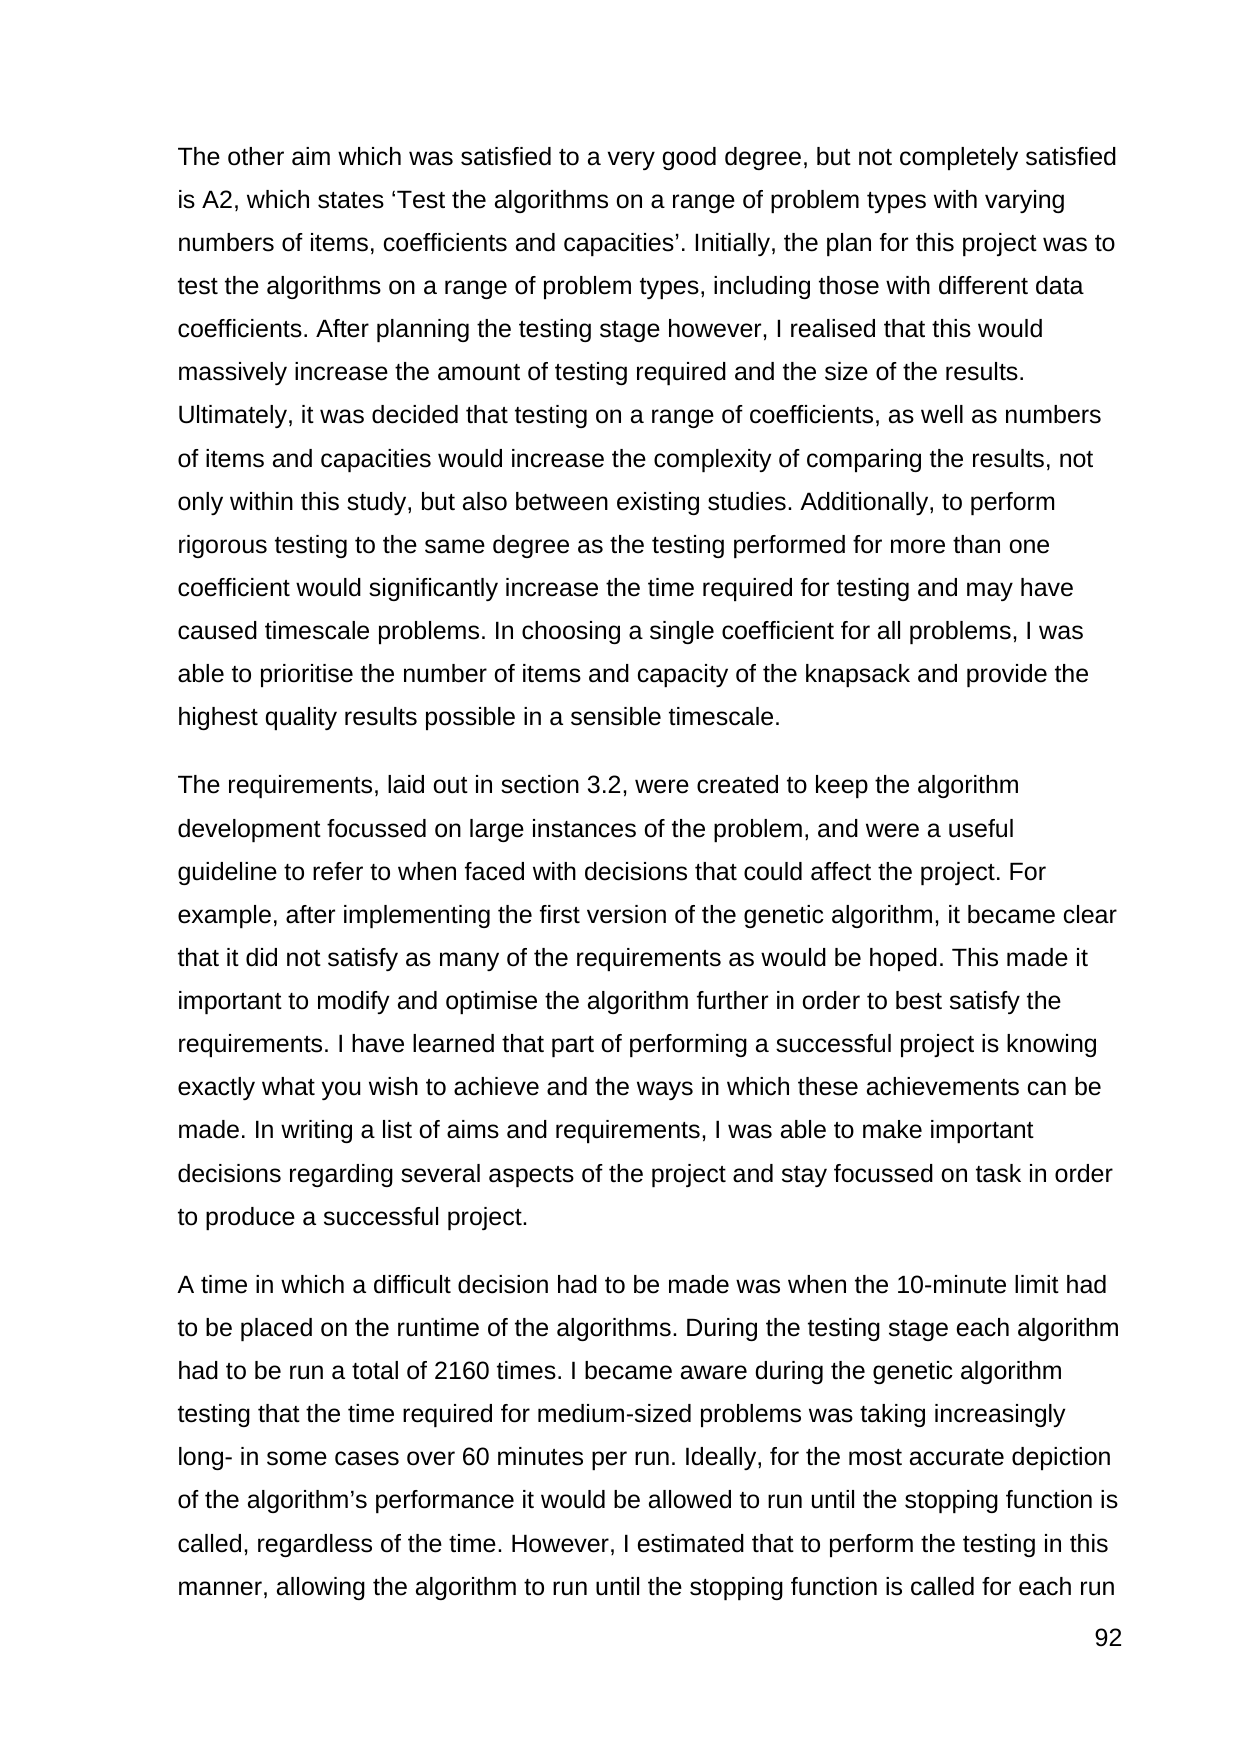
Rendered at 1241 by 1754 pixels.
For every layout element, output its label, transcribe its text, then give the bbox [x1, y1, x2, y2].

text The requirements, laid out in section 3.2, were created to keep the algorithm development focussed on large instances of the problem, and were a useful guideline to refer to when faced with decisions that could affect the project. For example, after implementing the first version of the genetic algorithm, it became clear that it did not satisfy as many of the requirements as would be hoped. This made it important to modify and optimise the algorithm further in order to best satisfy the requirements. I have learned that part of performing a successful project is knowing exactly what you wish to achieve and the ways in which these achievements can be made. In writing a list of aims and requirements, I was able to make important decisions regarding several aspects of the project and stay focussed on task in order to produce a successful project. [177, 771, 1122, 1231]
text The other aim which was satisfied to a very good degree, but not completely satisfied is A2, which states ‘Test the algorithms on a range of problem types with varying numbers of items, coefficients and capacities’. Initially, the plan for this project was to test the algorithms on a range of problem types, including those with different data coefficients. After planning the testing stage however, I realised that this would massively increase the amount of testing required and the size of the results. Ultimately, it was decided that testing on a range of coefficients, as well as numbers of items and capacities would increase the complexity of comparing the results, not only within this study, but also between existing studies. Additionally, to perform rigorous testing to the same degree as the testing performed for more than one coefficient would significantly increase the time required for testing and may have caused timescale problems. In choosing a single coefficient for all problems, I was able to prioritise the number of items and capacity of the knapsack and provide the highest quality results possible in a sensible timescale. [177, 142, 1122, 731]
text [177, 1270, 1122, 1601]
